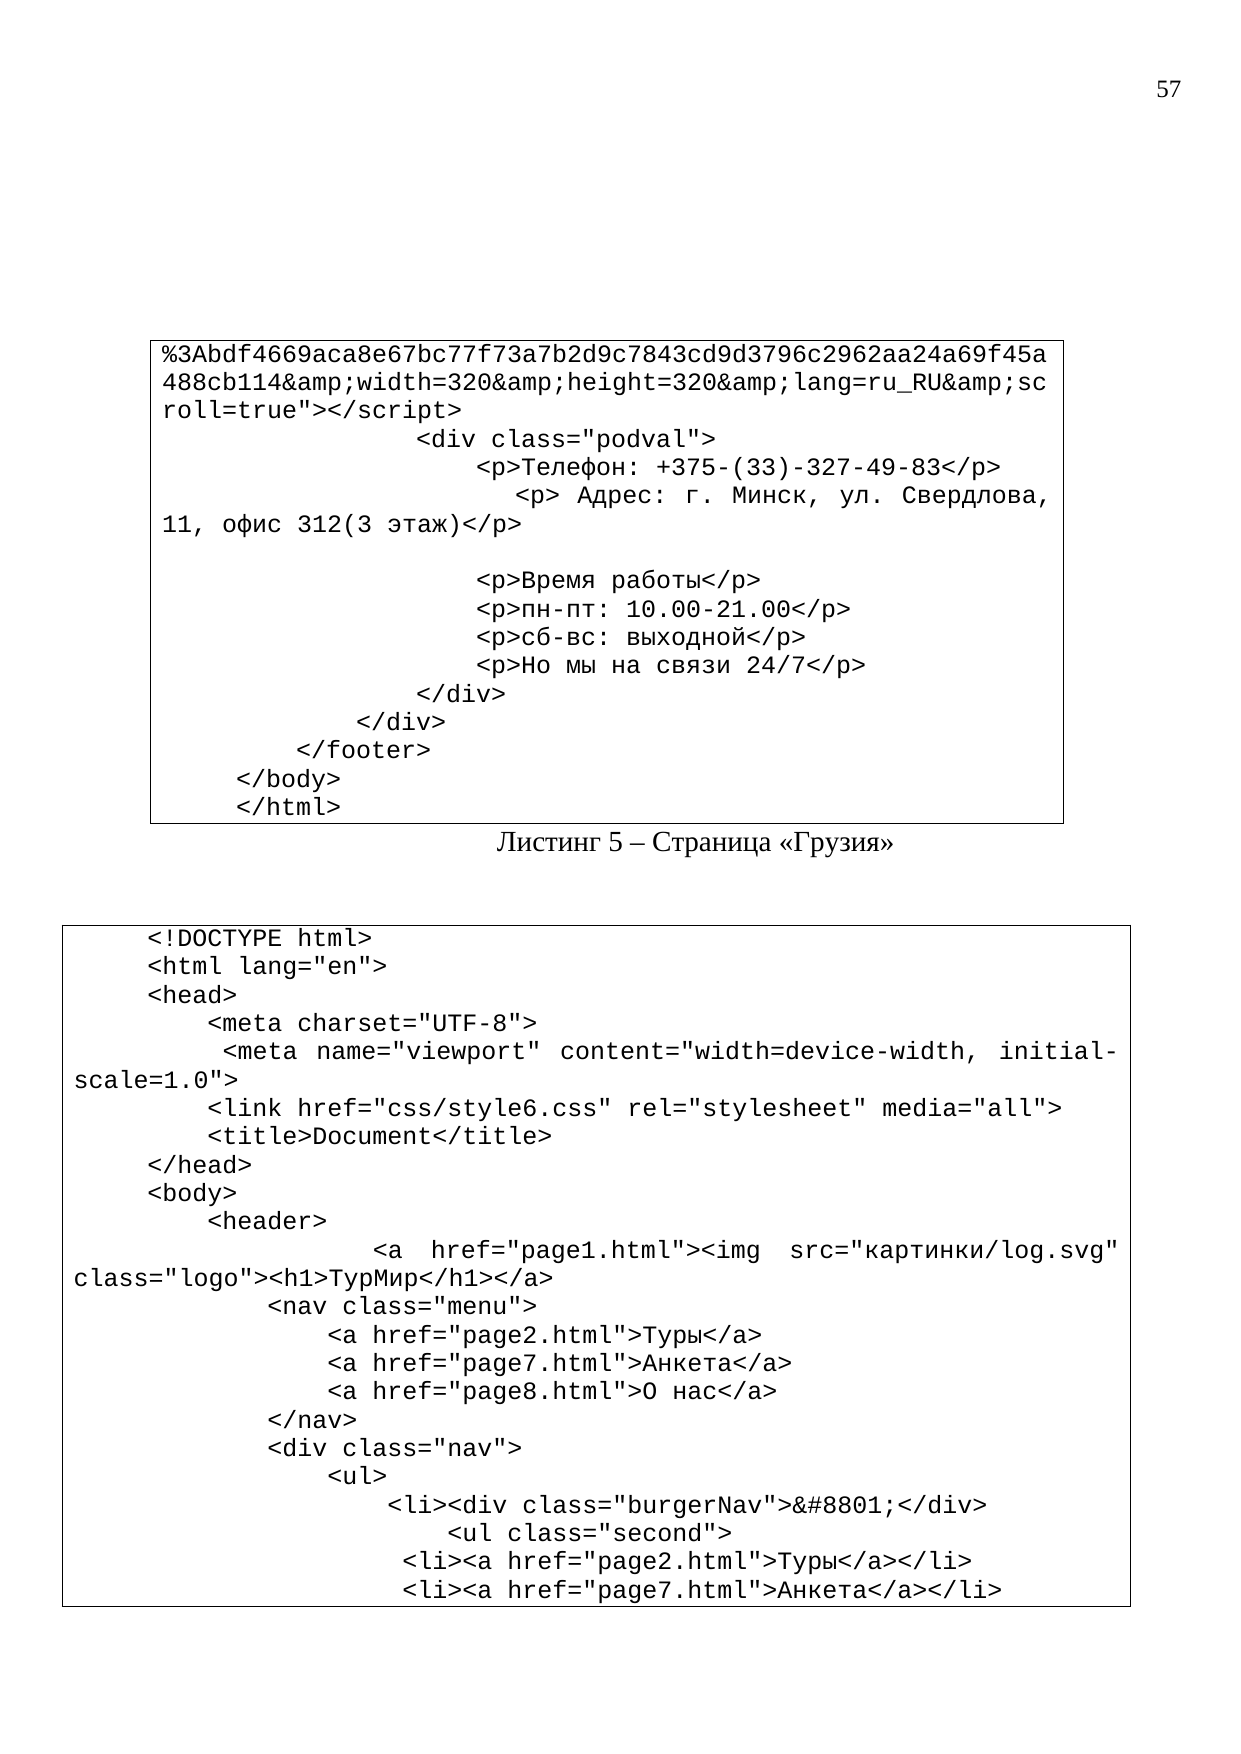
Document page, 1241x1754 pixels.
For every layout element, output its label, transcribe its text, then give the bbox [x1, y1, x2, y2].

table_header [151, 341, 1063, 823]
text Листинг 5 – Страница «Грузия» [136, 824, 1181, 857]
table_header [63, 926, 1130, 1606]
